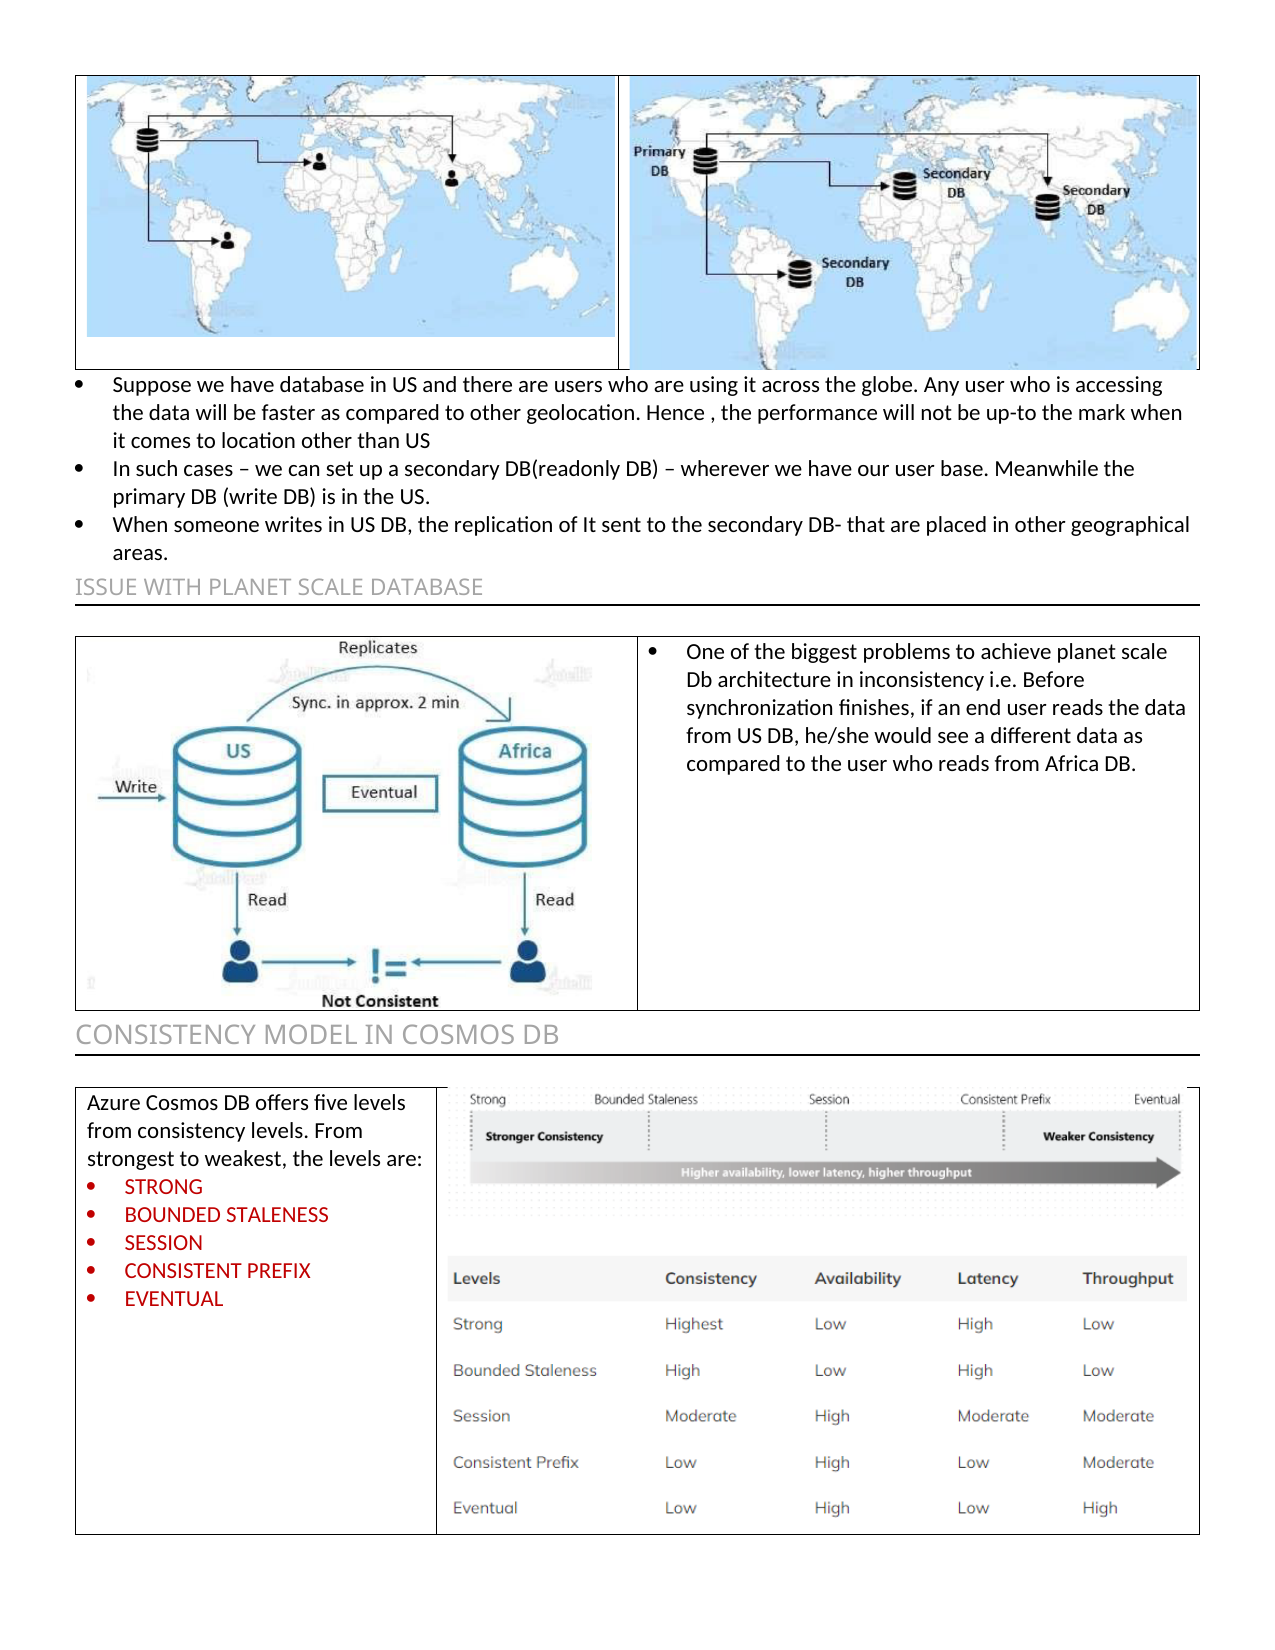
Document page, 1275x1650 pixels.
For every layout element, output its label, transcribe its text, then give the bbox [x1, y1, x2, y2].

picture [447, 1087, 1187, 1534]
picture [86, 637, 593, 1008]
table_header [1187, 1088, 1199, 1533]
table_header [76, 76, 618, 369]
picture [629, 76, 1197, 370]
list Suppose we have database in US and there are users who are using it across the globe. Any user who is accessing the data will be faster as compared to other geolocation. Hence , the performance will not be up-to the mark when it comes to location other than US [75, 370, 1200, 454]
list When someone writes in US DB, the replication of It sent to the secondary DB- that are placed in other geographical areas. [75, 510, 1200, 566]
subtitle ISSUE WITH PLANET SCALE DATABASE [75, 571, 1200, 604]
table_header [437, 1088, 447, 1533]
table_header [619, 76, 629, 369]
table_header One of the biggest problems to achieve planet scale Db architecture in inconsistency i.e. Before synchronization finishes, if an end user reads the data from US DB, he/she would see a different data as compared to the user who reads from Africa DB. [638, 637, 1199, 1010]
table_header [76, 637, 637, 1010]
table_header Azure Cosmos DB offers five levels from consistency levels. From strongest to weakest, the levels are: STRONG BOUNDED STALENESS SESSION CONSISTENT PREFIX EVENTUAL [76, 1088, 436, 1533]
list In such cases – we can set up a secondary DB(readonly DB) – wherever we have our user base. Meanwhile the primary DB (write DB) is in the US. [75, 454, 1200, 510]
subtitle CONSISTENCY MODEL IN COSMOS DB [75, 1015, 1200, 1054]
picture [86, 76, 615, 337]
